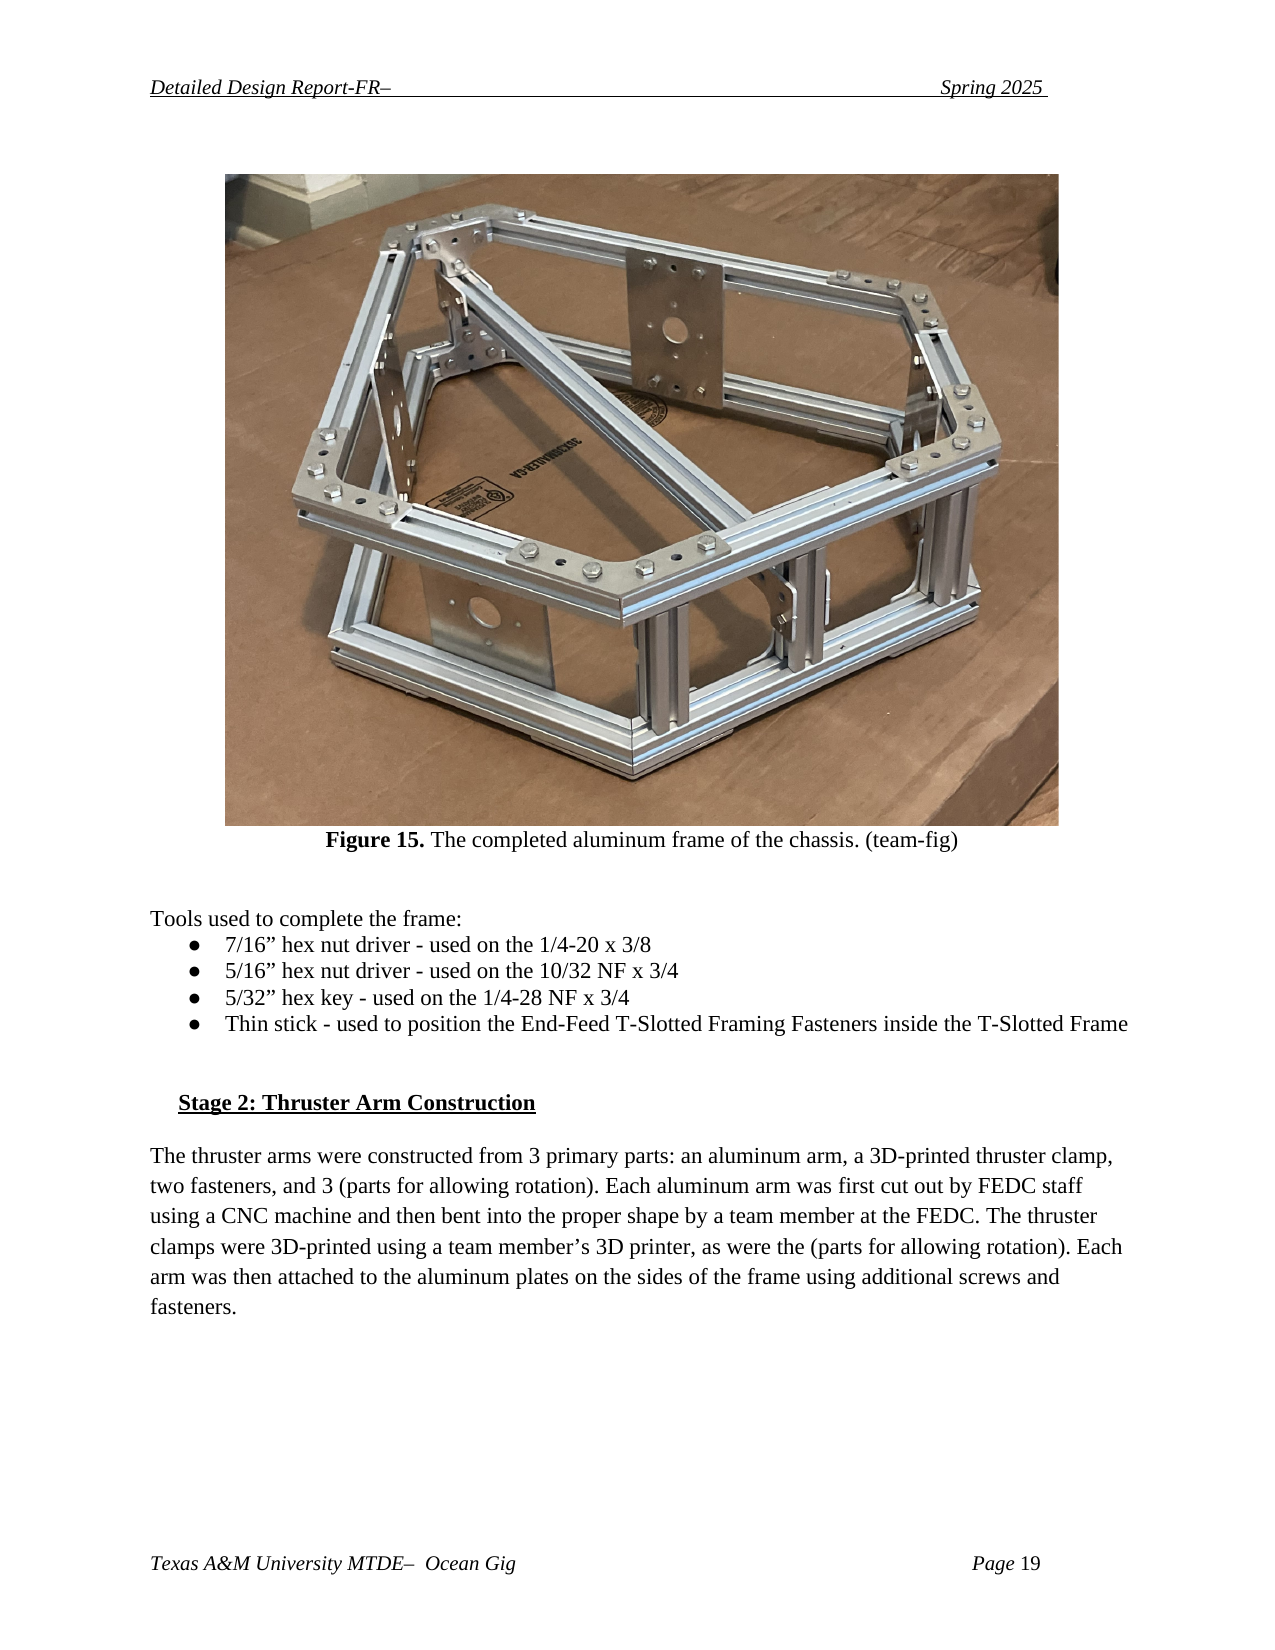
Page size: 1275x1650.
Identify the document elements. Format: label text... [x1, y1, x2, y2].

list Thin stick - used to position the End-Feed T-Slotted Framing Fasteners inside the T-Slotted Frame [187, 1010, 1134, 1037]
text The thruster arms were constructed from 3 primary parts: an aluminum arm, a 3D-printed thruster clamp, two fasteners, and 3 (parts for allowing rotation). Each aluminum arm was first cut out by FEDC staff using a CNC machine and then bent into the proper shape by a team member at the FEDC. The thruster clamps were 3D-printed using a team member’s 3D printer, as were the (parts for allowing rotation). Each arm was then attached to the aluminum plates on the sides of the frame using additional screws and fasteners. [150, 1142, 1134, 1319]
list 5/16” hex nut driver - used on the 10/32 NF x 3/4 [187, 958, 1134, 984]
list 7/16” hex nut driver - used on the 1/4-20 x 3/8 [187, 931, 1134, 958]
picture [225, 174, 1059, 826]
text Figure 15. The completed aluminum frame of the chassis. (team-fig) [150, 826, 1134, 852]
list 5/32” hex key - used on the 1/4-28 NF x 3/4 [187, 984, 1134, 1010]
text Tools used to complete the frame: [150, 905, 1134, 931]
subtitle Stage 2: Thruster Arm Construction [178, 1089, 1134, 1116]
